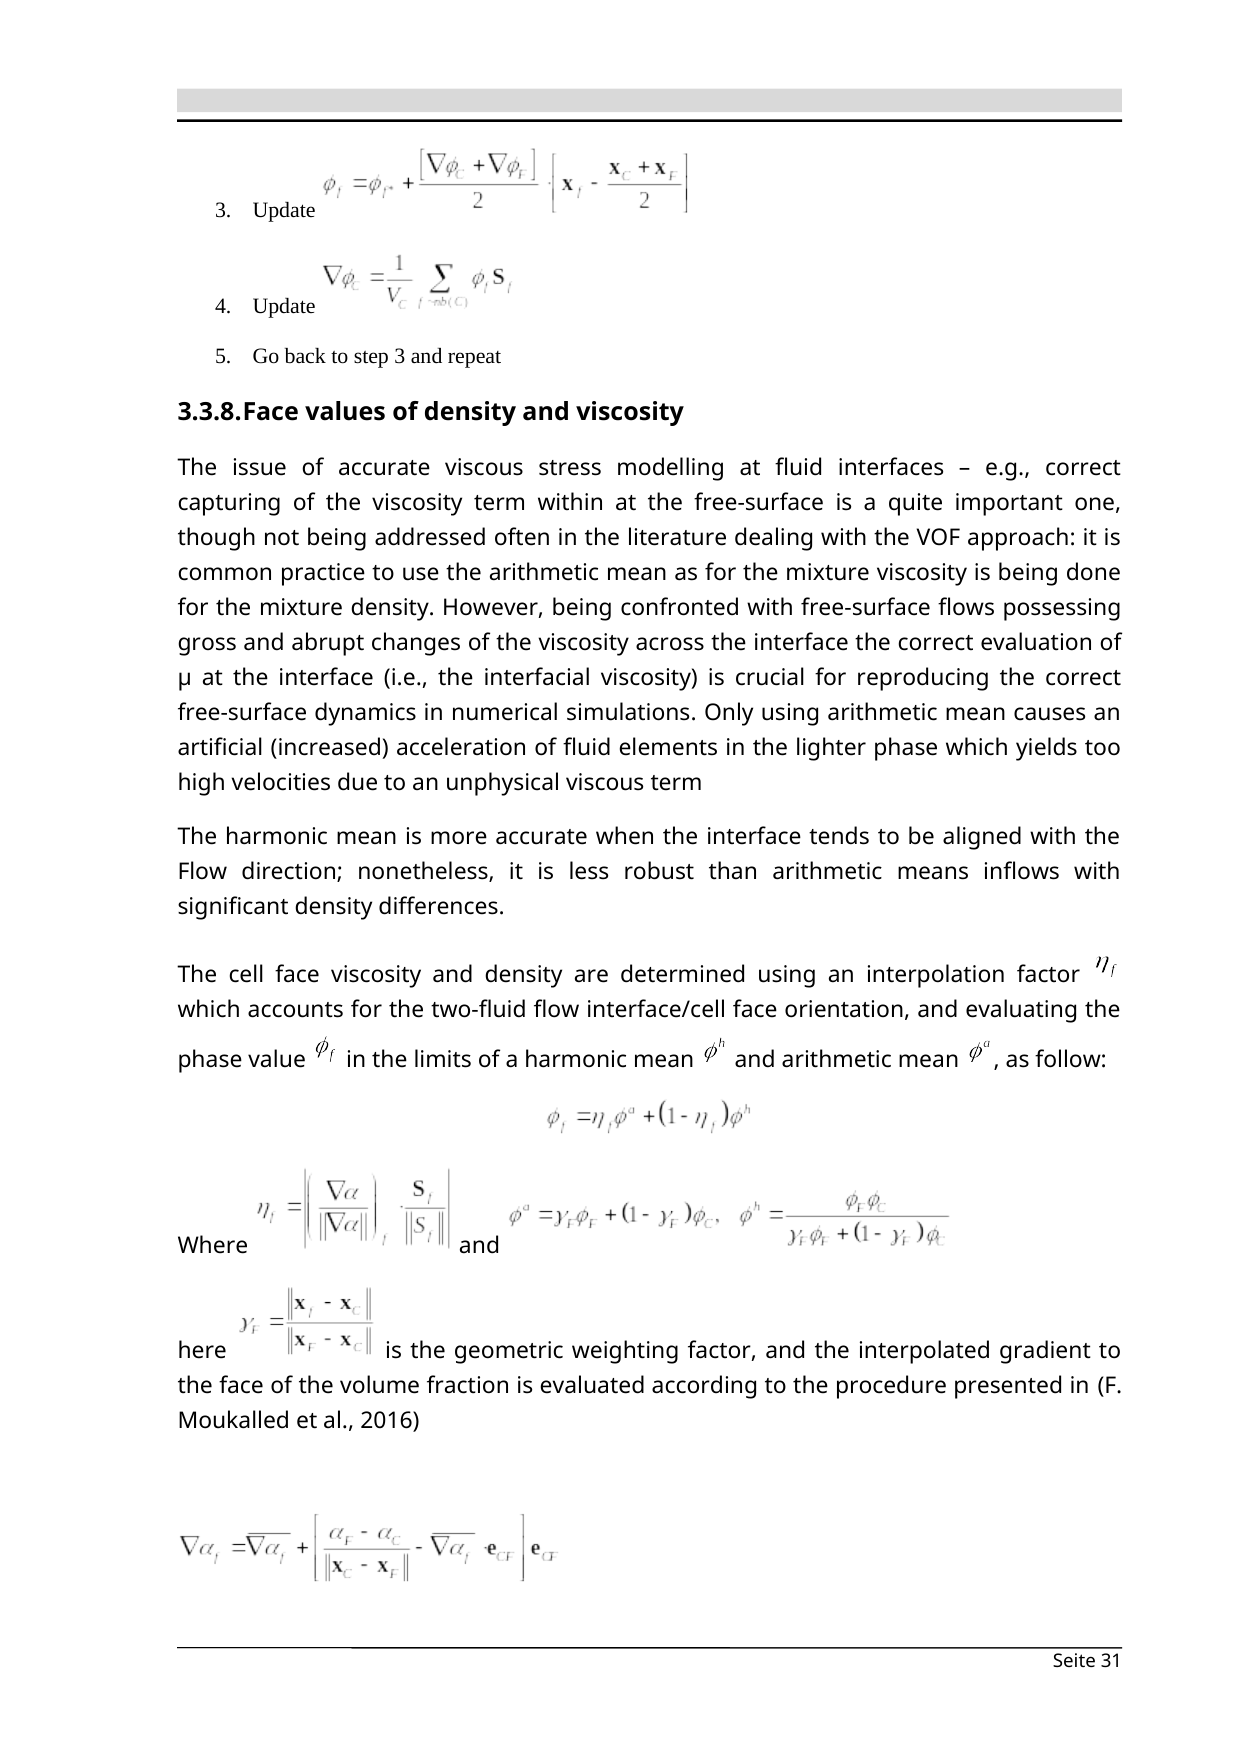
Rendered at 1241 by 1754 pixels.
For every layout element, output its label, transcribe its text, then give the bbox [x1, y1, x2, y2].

text The issue of accurate viscous stress modelling at fluid interfaces – e.g., correct capturing of the viscosity term within at the free-surface is a quite important one, though not being addressed often in the literature dealing with the VOF approach: it is common practice to use the arithmetic mean as for the mixture viscosity is being done for the mixture density. However, being confronted with free-surface flows possessing gross and abrupt changes of the viscosity across the interface the correct evaluation of µ at the interface (i.e., the interfacial viscosity) is crucial for reproducing the correct free-surface dynamics in numerical simulations. Only using arithmetic mean causes an artificial (increased) acceleration of fluid elements in the lighter phase which yields too high velocities due to an unphysical viscous term [177, 451, 1122, 797]
list Go back to step 3 and repeat [215, 343, 1122, 369]
list Update [215, 247, 1122, 318]
text The cell face viscosity and density are determined using an interpolation factor which accounts for the two-fluid flow interface/cell face orientation, and evaluating the phase value in the limits of a harmonic mean and arithmetic mean , as follow: [177, 943, 1122, 1074]
text Where and [177, 1164, 1122, 1261]
list Update [215, 148, 1122, 222]
text The harmonic mean is more accurate when the interface tends to be aligned with the Flow direction; nonetheless, it is less robust than arithmetic means inflows with significant density differences. [177, 819, 1122, 921]
text here is the geometric weighting factor, and the interpolated gradient to the face of the volume fraction is evaluated according to the procedure presented in (F. Moukalled et al., 2016) [177, 1283, 1122, 1436]
subtitle Face values of density and viscosity [177, 394, 1122, 428]
